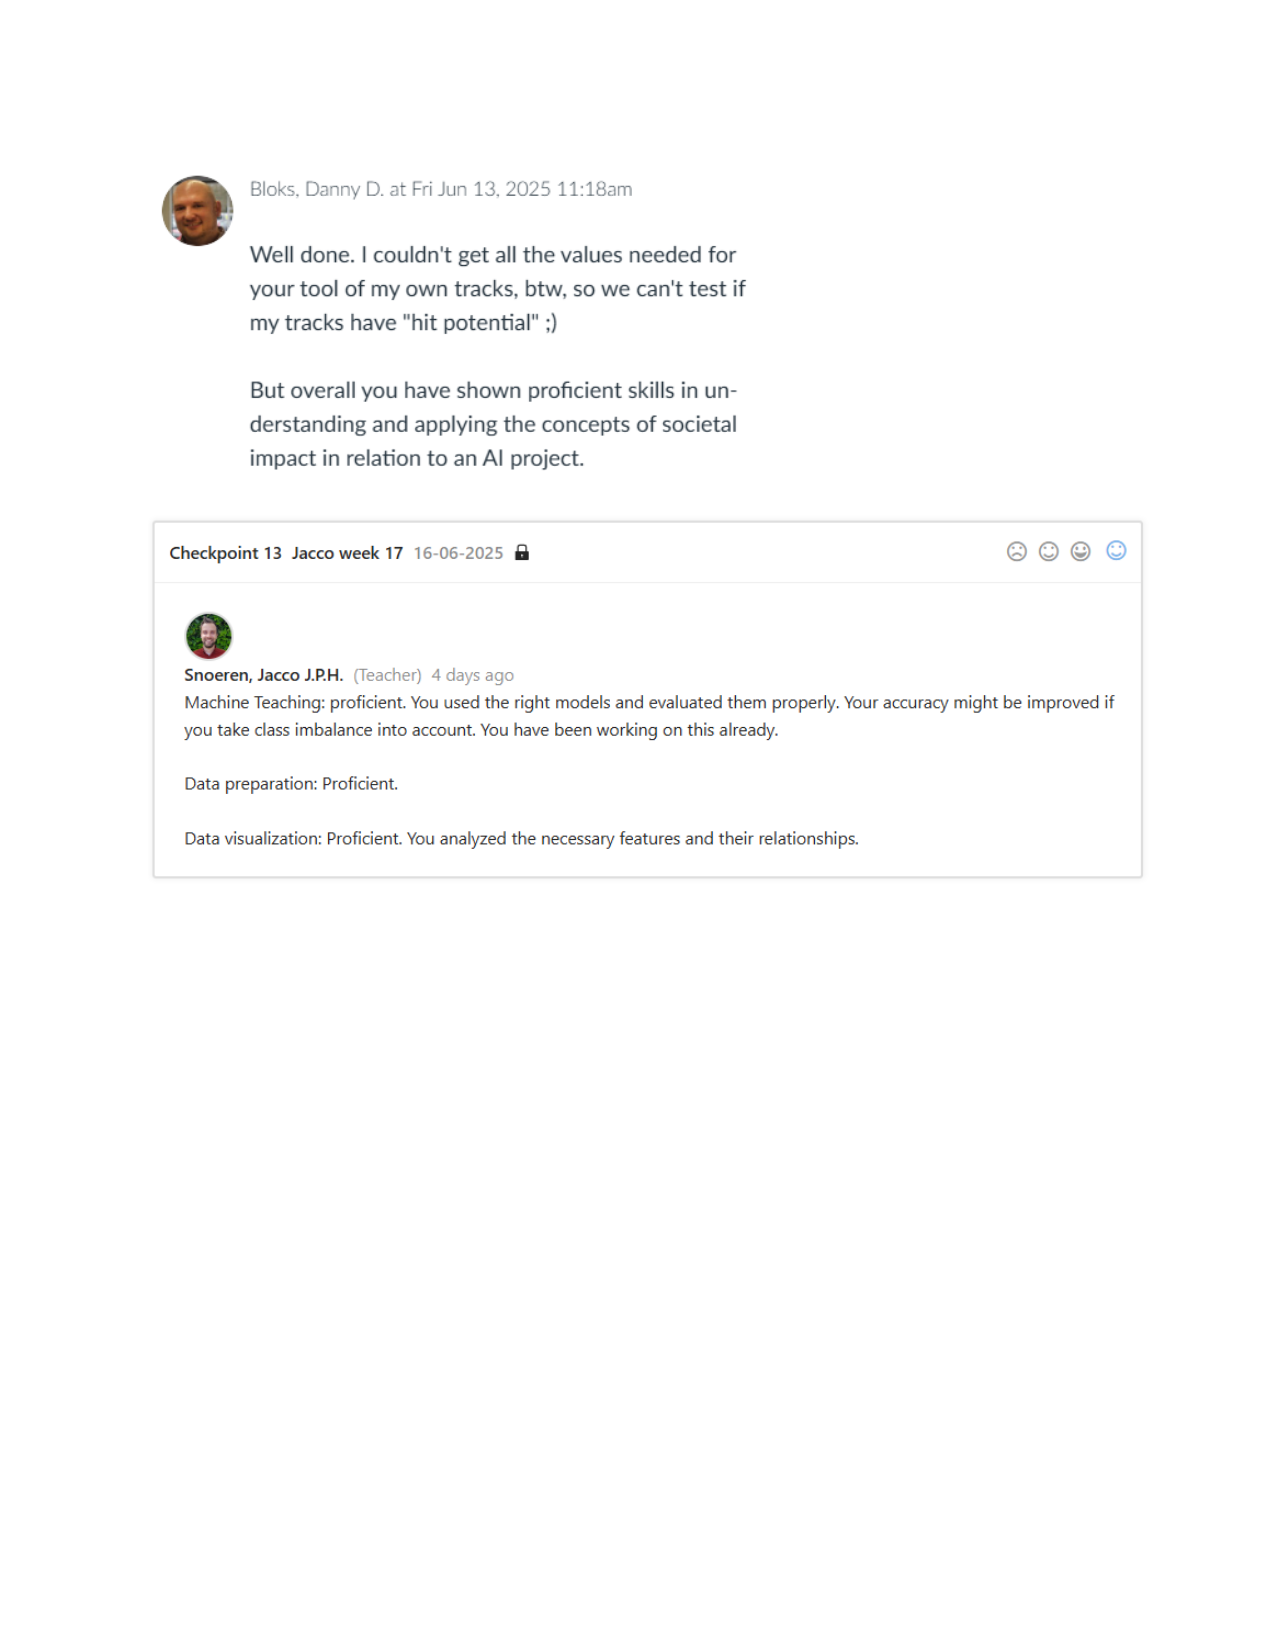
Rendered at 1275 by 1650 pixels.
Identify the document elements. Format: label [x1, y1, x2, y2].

picture [147, 147, 771, 496]
picture [147, 514, 1153, 884]
